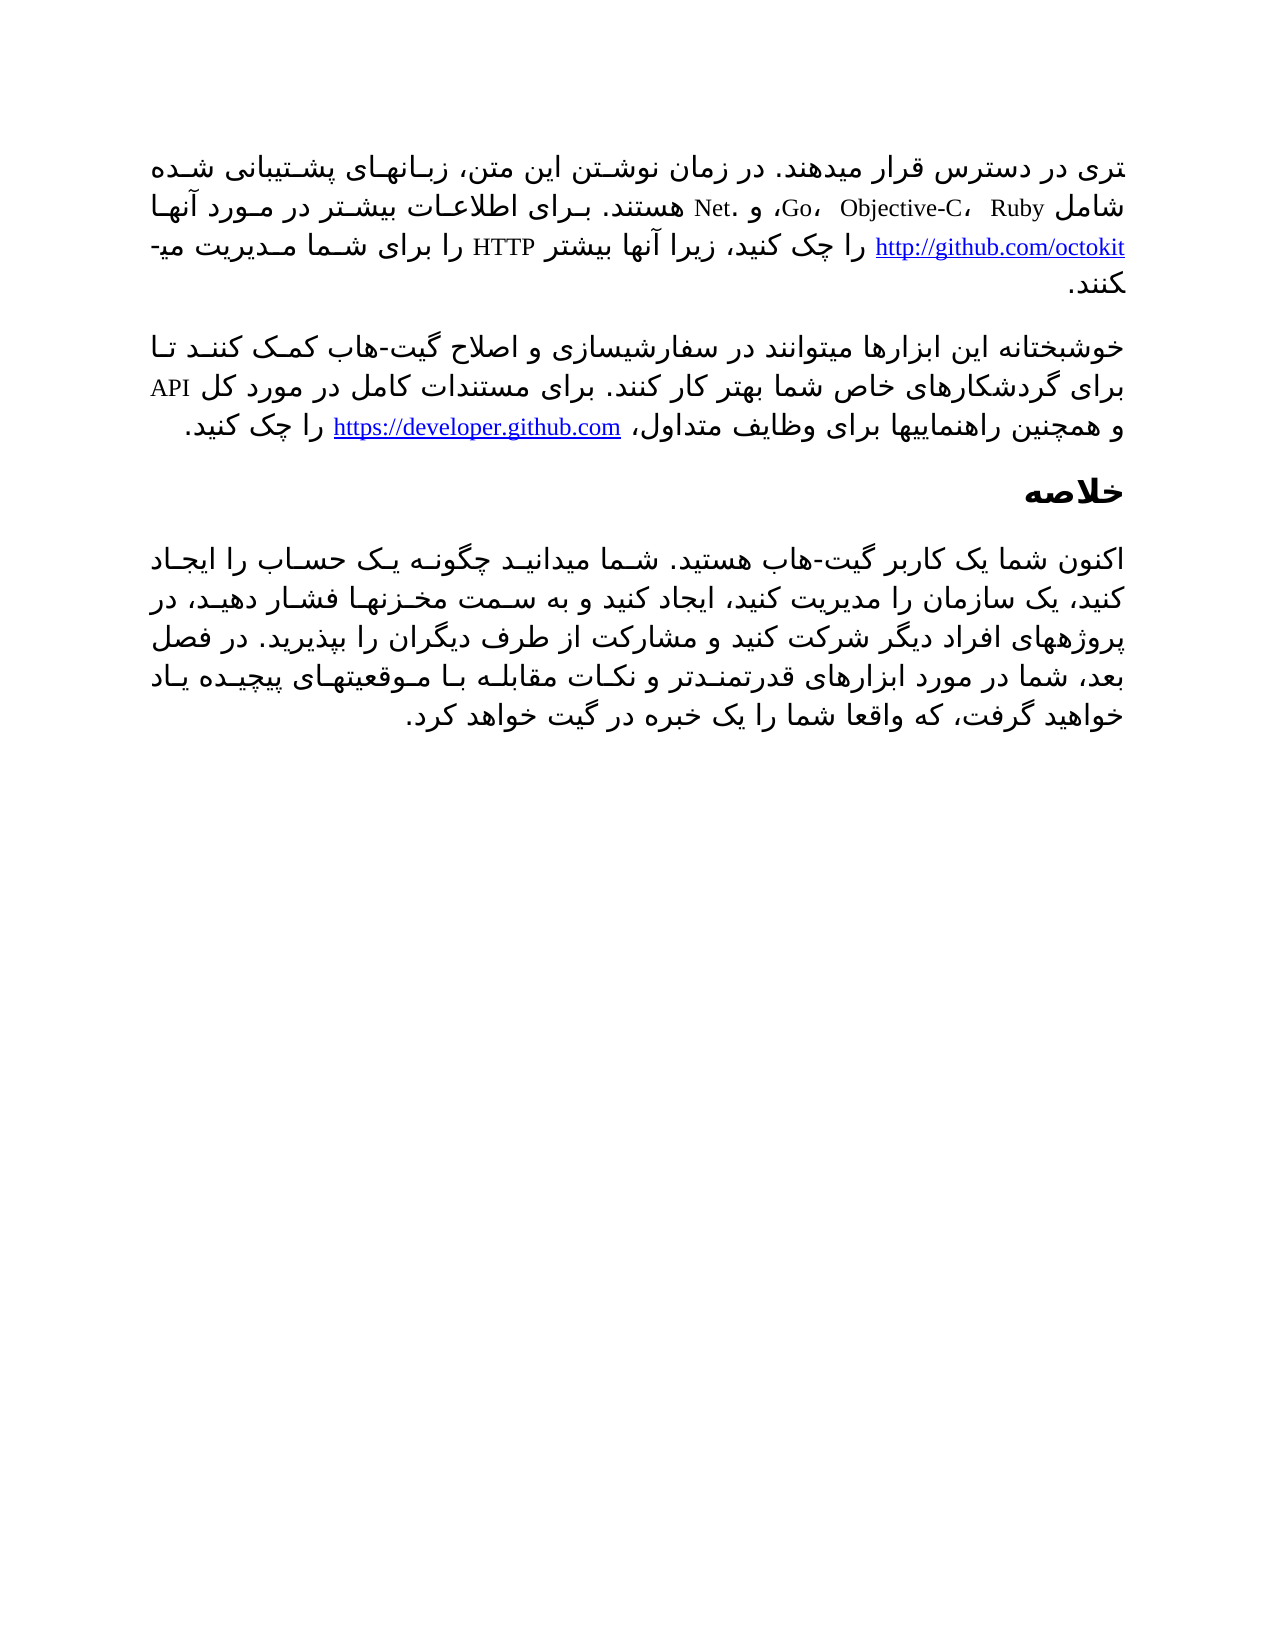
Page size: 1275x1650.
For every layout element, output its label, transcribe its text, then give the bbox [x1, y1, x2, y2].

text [150, 150, 1125, 301]
text اکنون شما یک کاربر گیت-هاب هستید. شما میدانید چگونه یک حساب را ایجاد کنید، یک سازمان را مدیریت کنید، ایجاد کنید و به سمت مخزنها فشار دهید، در پروژههای افراد دیگر شرکت کنید و مشارکت از طرف دیگران را بپذیرید. در فصل بعد، شما در مورد ابزارهای قدرتمندتر و نکات مقابله با موقعیتهای پیچیده یاد خواهید گرفت، که واقعا شما را یک خبره در گیت خواهد کرد. [150, 542, 1125, 732]
text خلاصه [150, 473, 1125, 512]
text خوشبختانه این ابزارها میتوانند در سفارشیسازی و اصلاح گیت-هاب کمک کنند تا برای گردشکارهای خاص شما بهتر کار کنند. برای مستندات کامل در مورد کل API و همچنین راهنماییها برای وظایف متداول، https://developer.github.com را چک کنید. [150, 331, 1125, 443]
